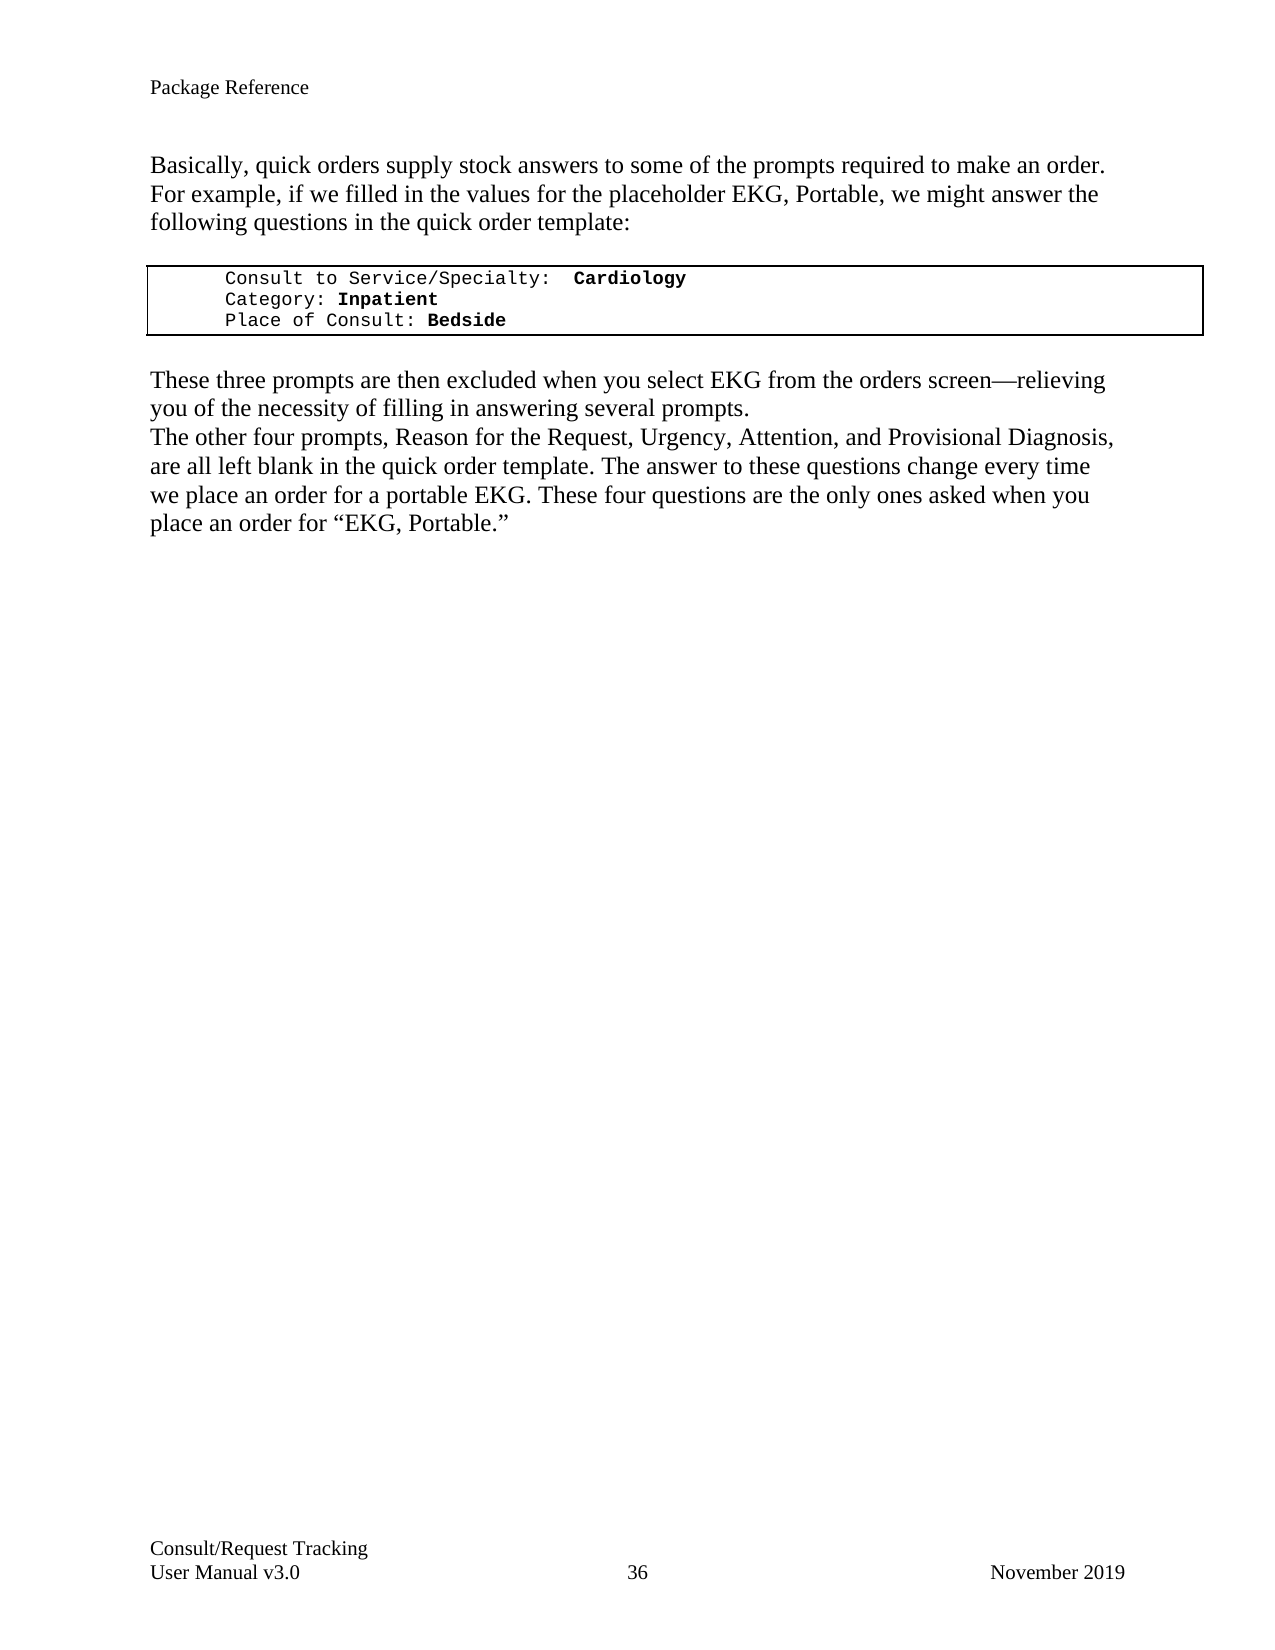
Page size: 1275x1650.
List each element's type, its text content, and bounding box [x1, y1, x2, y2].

text The other four prompts, Reason for the Request, Urgency, Attention, and Provisional Diagnosis, are all left blank in the quick order template. The answer to these questions change every time we place an order for a portable EKG. These four questions are the only ones asked when you place an order for “EKG, Portable.” [150, 422, 1125, 537]
text Consult to Service/Specialty: Cardiology [148, 267, 1202, 286]
text These three prompts are then excluded when you select EKG from the orders screen—relieving you of the necessity of filling in answering several prompts. [150, 365, 1125, 422]
text Basically, quick orders supply stock answers to some of the prompts required to make an order. For example, if we filled in the values for the placeholder EKG, Portable, we might answer the following questions in the quick order template: [150, 150, 1125, 236]
text Place of Consult: Bedside [148, 307, 1202, 334]
text Category: Inpatient [148, 286, 1202, 307]
